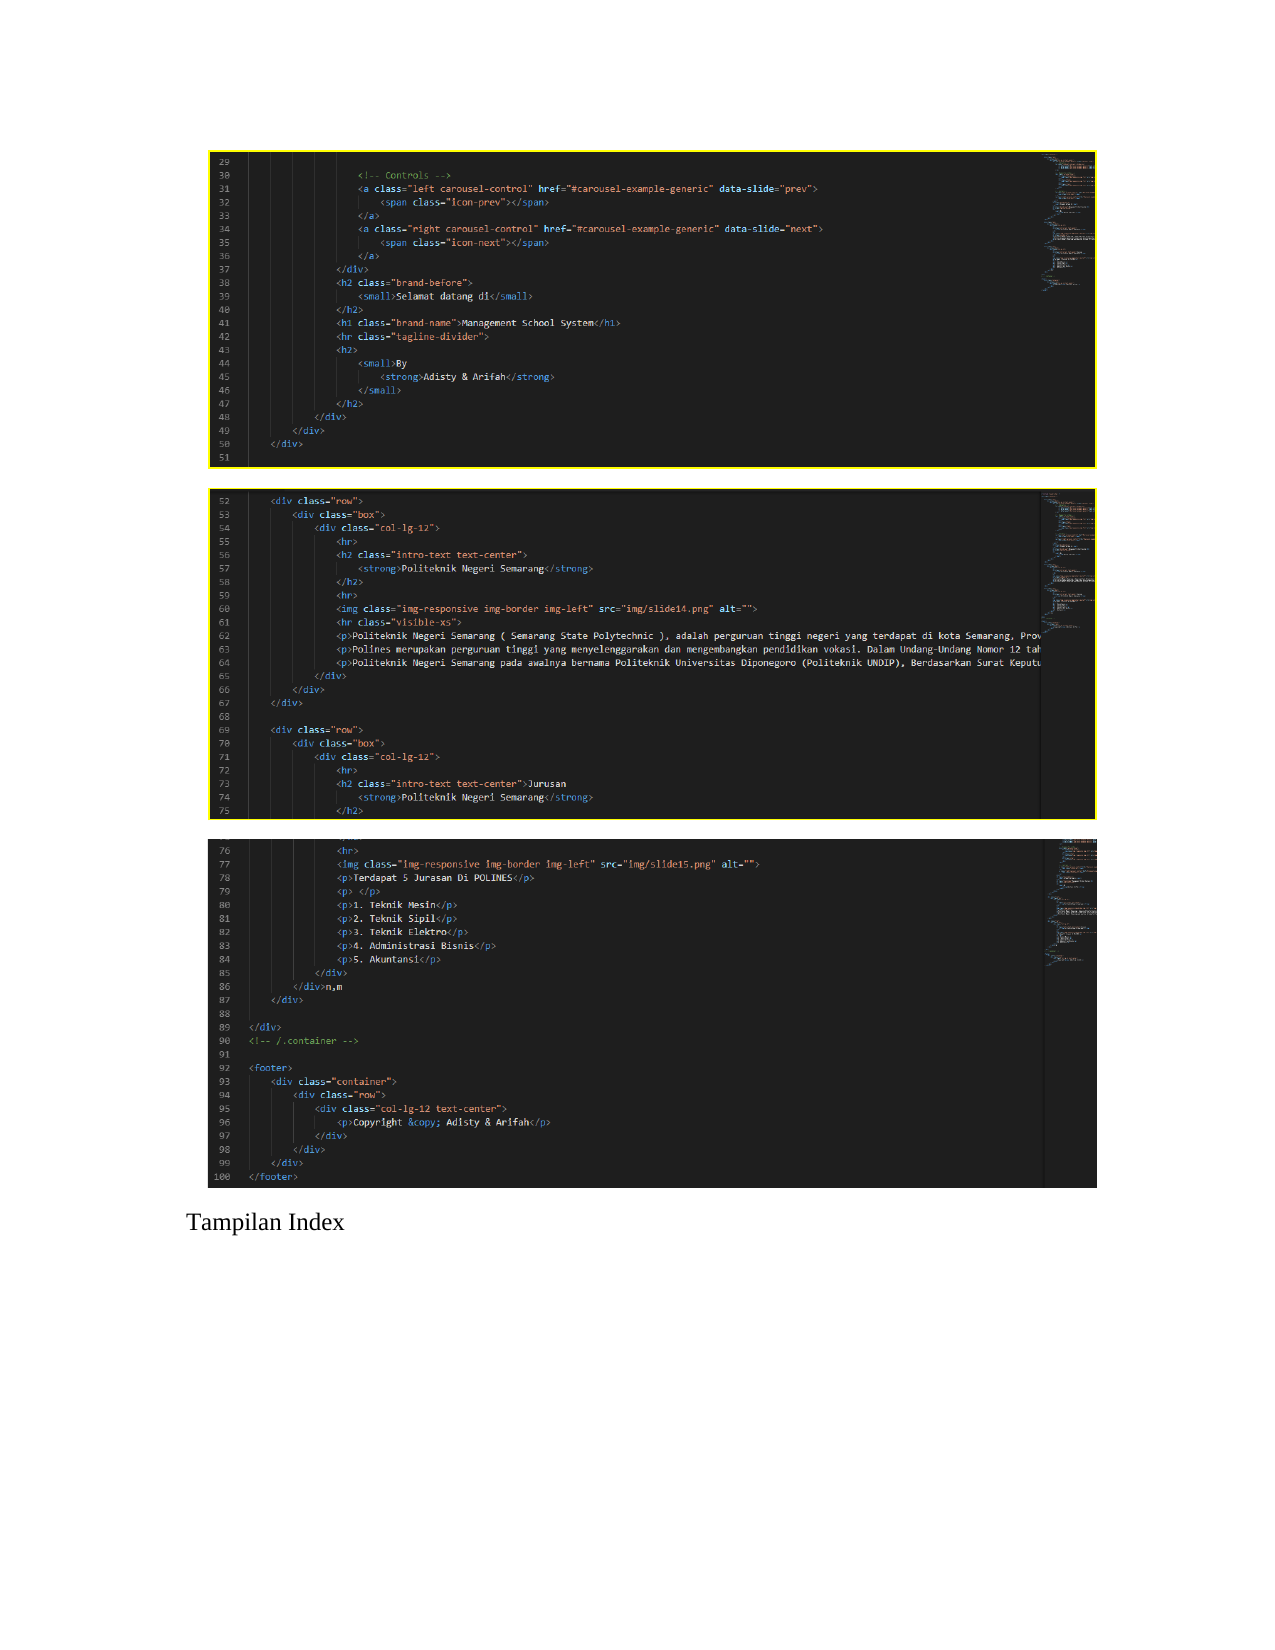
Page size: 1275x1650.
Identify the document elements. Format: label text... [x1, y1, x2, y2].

picture [210, 489, 1095, 819]
picture [207, 839, 1097, 1188]
text Tampilan Index [179, 1207, 1125, 1235]
picture [210, 152, 1095, 467]
